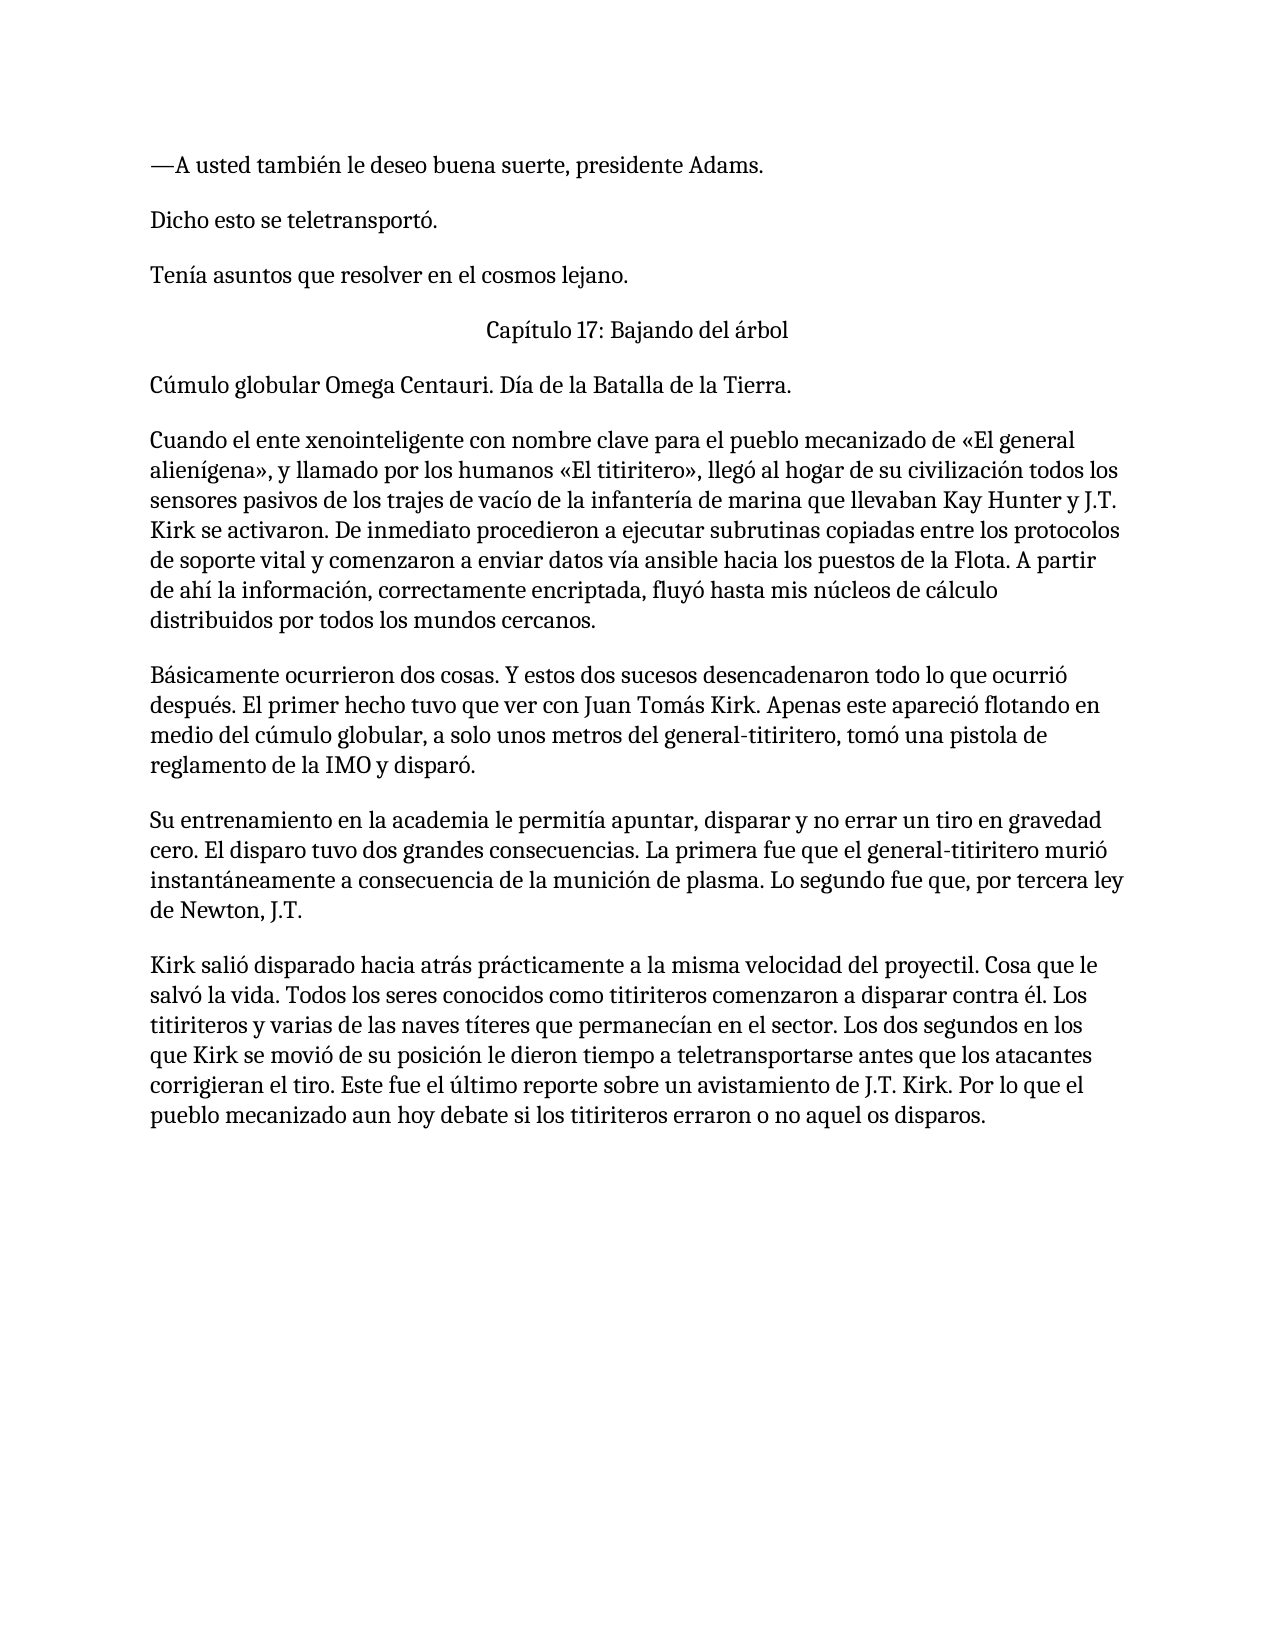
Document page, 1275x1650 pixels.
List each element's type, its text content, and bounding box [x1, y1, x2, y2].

text Básicamente ocurrieron dos cosas. Y estos dos sucesos desencadenaron todo lo que ocurrió después. El primer hecho tuvo que ver con Juan Tomás Kirk. Apenas este apareció flotando en medio del cúmulo globular, a solo unos metros del general-titiritero, tomó una pistola de reglamento de la IMO y disparó. [150, 660, 1125, 780]
text Dicho esto se teletransportó. [150, 205, 1125, 235]
text Cúmulo globular Omega Centauri. Día de la Batalla de la Tierra. [150, 370, 1125, 400]
text Capítulo 17: Bajando del árbol [150, 315, 1125, 345]
text Cuando el ente xenointeligente con nombre clave para el pueblo mecanizado de «El general alienígena», y llamado por los humanos «El titiritero», llegó al hogar de su civilización todos los sensores pasivos de los trajes de vacío de la infantería de marina que llevaban Kay Hunter y J.T. Kirk se activaron. De inmediato procedieron a ejecutar subrutinas copiadas entre los protocolos de soporte vital y comenzaron a enviar datos vía ansible hacia los puestos de la Flota. A partir de ahí la información, correctamente encriptada, fluyó hasta mis núcleos de cálculo distribuidos por todos los mundos cercanos. [150, 425, 1125, 635]
text Tenía asuntos que resolver en el cosmos lejano. [150, 260, 1125, 290]
text Su entrenamiento en la academia le permitía apuntar, disparar y no errar un tiro en gravedad cero. El disparo tuvo dos grandes consecuencias. La primera fue que el general-titiritero murió instantáneamente a consecuencia de la munición de plasma. Lo segundo fue que, por tercera ley de Newton, J.T. [150, 805, 1125, 925]
text Kirk salió disparado hacia atrás prácticamente a la misma velocidad del proyectil. Cosa que le salvó la vida. Todos los seres conocidos como titiriteros comenzaron a disparar contra él. Los titiriteros y varias de las naves títeres que permanecían en el sector. Los dos segundos en los que Kirk se movió de su posición le dieron tiempo a teletransportarse antes que los atacantes corrigieran el tiro. Este fue el último reporte sobre un avistamiento de J.T. Kirk. Por lo que el pueblo mecanizado aun hoy debate si los titiriteros erraron o no aquel os disparos. [150, 950, 1125, 1130]
text —A usted también le deseo buena suerte, presidente Adams. [150, 150, 1125, 180]
